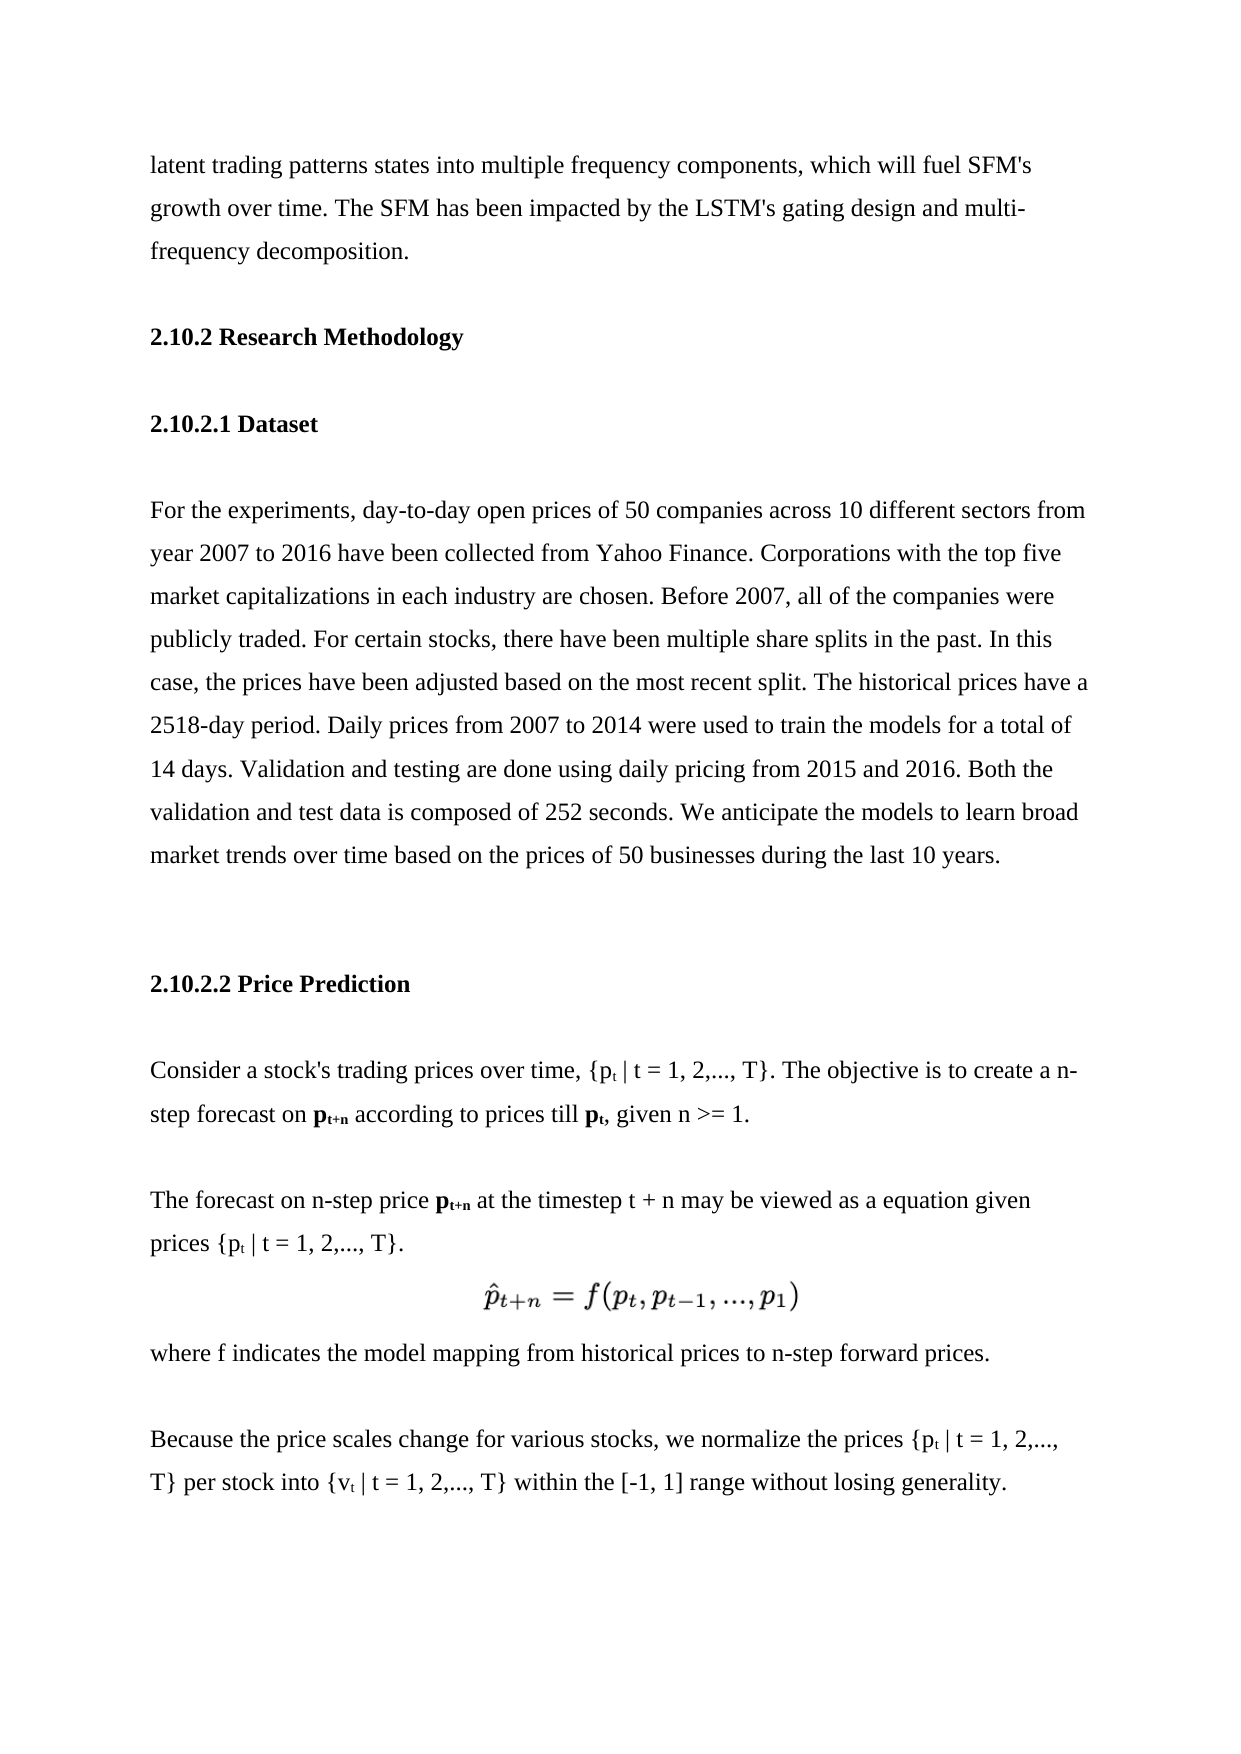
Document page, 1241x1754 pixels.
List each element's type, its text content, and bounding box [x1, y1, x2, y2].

text Because the price scales change for various stocks, we normalize the prices {pt | t = 1, 2,..., T} per stock into {vt | t = 1, 2,..., T} within the [-1, 1] range without losing generality. [150, 1424, 1090, 1496]
text The forecast on n-step price pt+n at the timestep t + n may be viewed as a equation given prices {pt | t = 1, 2,..., T}. [150, 1185, 1090, 1257]
text 2.10.2 Research Methodology [150, 322, 1090, 351]
picture [462, 1271, 819, 1324]
text 2.10.2.2 Price Prediction [150, 969, 1090, 998]
text For the experiments, day-to-day open prices of 50 companies across 10 different sectors from year 2007 to 2016 have been collected from Yahoo Finance. Corporations with the top five market capitalizations in each industry are chosen. Before 2007, all of the companies were publicly traded. For certain stocks, there have been multiple share splits in the past. In this case, the prices have been adjusted based on the most recent split. The historical prices have a 2518-day period. Daily prices from 2007 to 2014 were used to train the models for a total of 14 days. Validation and testing are done using daily pricing from 2015 and 2016. Both the validation and test data is composed of 252 seconds. We anticipate the models to learn broad market trends over time based on the prices of 50 businesses during the last 10 years. [150, 495, 1090, 869]
text Consider a stock's trading prices over time, {pt | t = 1, 2,..., T}. The objective is to create a n-step forecast on pt+n according to prices till pt, given n >= 1. [150, 1056, 1090, 1127]
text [150, 150, 1090, 265]
text 2.10.2.1 Dataset [150, 409, 1090, 437]
text where f indicates the model mapping from historical prices to n-step forward prices. [150, 1338, 1090, 1366]
